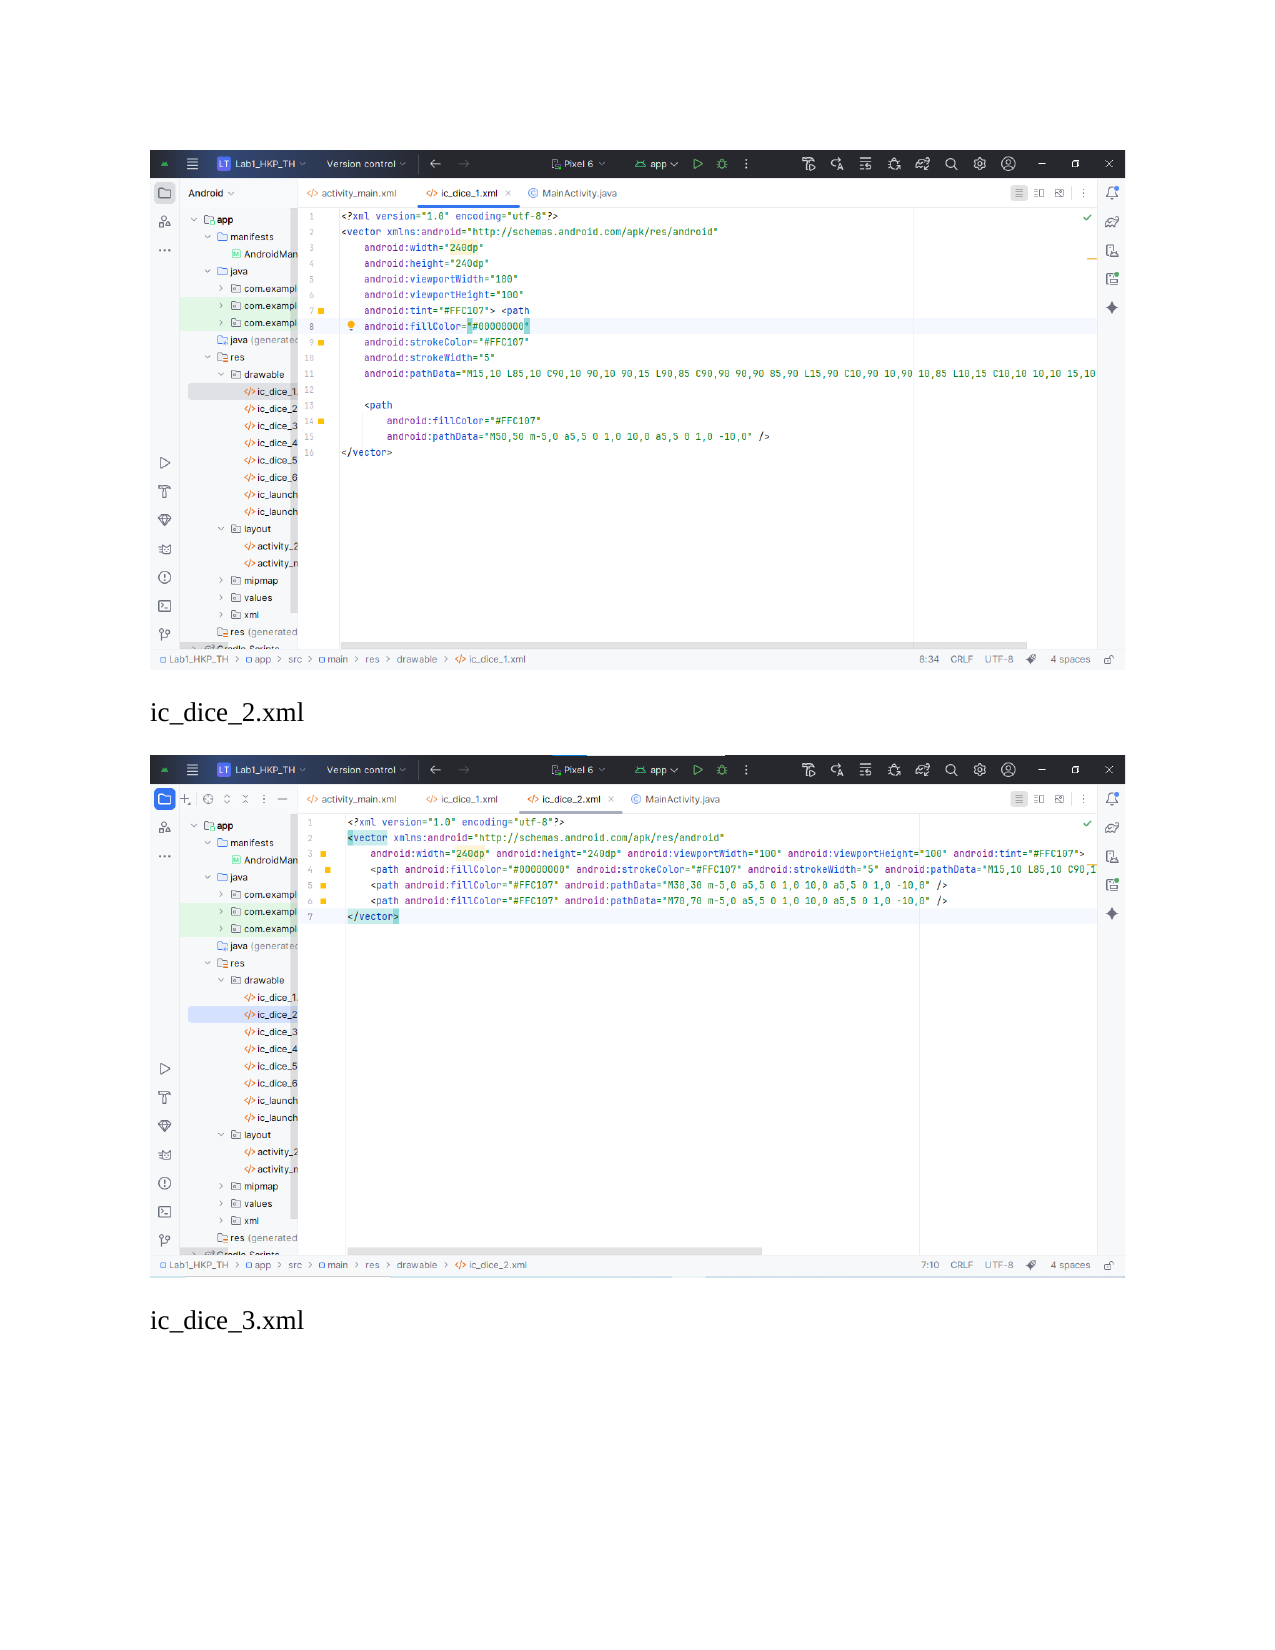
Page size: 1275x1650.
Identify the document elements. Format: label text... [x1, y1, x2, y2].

text ic_dice_3.xml [150, 1304, 1125, 1335]
text ic_dice_2.xml [150, 696, 1125, 728]
picture [150, 150, 1125, 670]
picture [150, 755, 1125, 1278]
